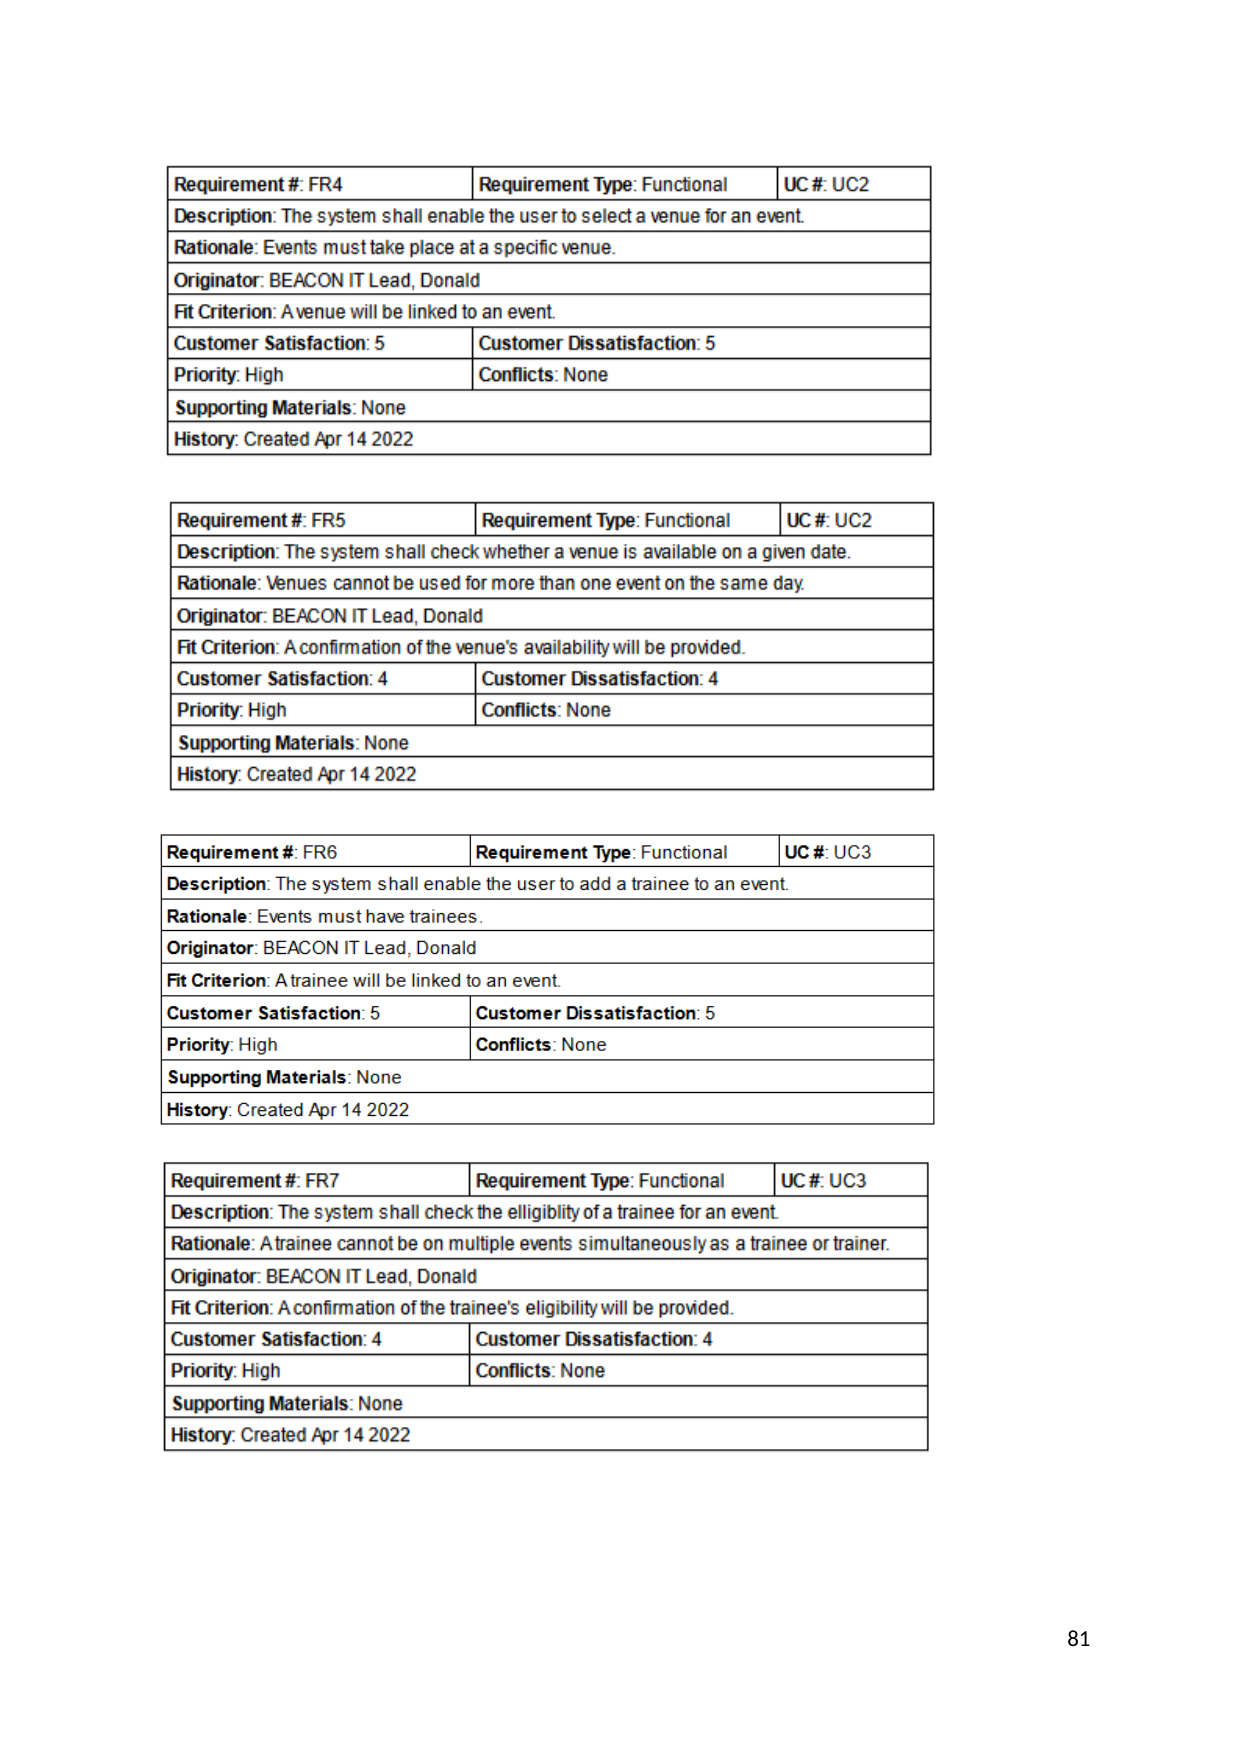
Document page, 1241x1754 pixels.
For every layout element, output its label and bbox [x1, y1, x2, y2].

picture [150, 150, 949, 479]
picture [150, 1151, 943, 1470]
picture [150, 820, 949, 1144]
picture [150, 485, 947, 814]
